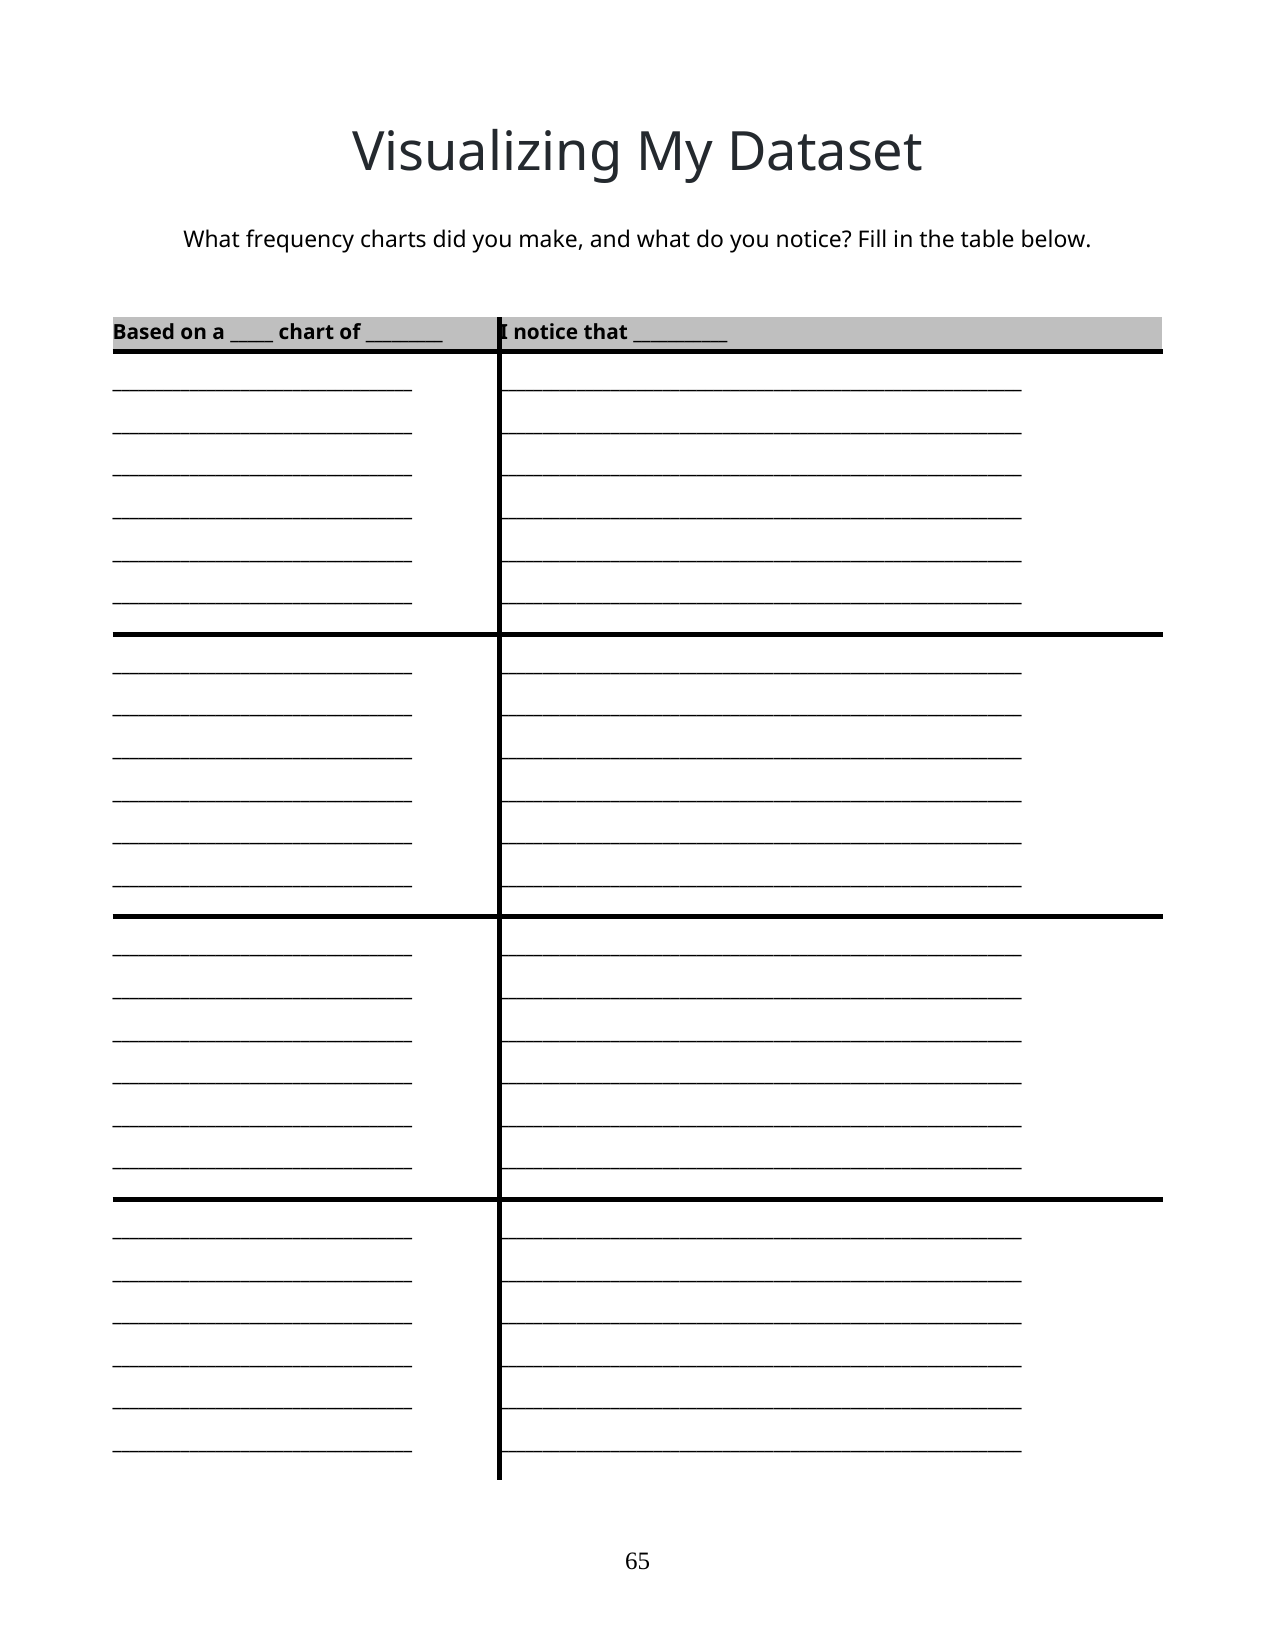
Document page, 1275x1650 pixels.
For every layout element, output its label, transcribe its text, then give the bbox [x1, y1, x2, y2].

table_header I notice that ___________ [502, 317, 1162, 349]
table_cell ___________________________________ ___________________________________ ___________________________________ ___________________________________ ___________________________________ ___________________________________ [113, 919, 497, 1197]
table_header Based on a _____ chart of _________ [113, 317, 497, 349]
table_cell _____________________________________________________________ _____________________________________________________________ _____________________________________________________________ _____________________________________________________________ _____________________________________________________________ _____________________________________________________________ [502, 1202, 1162, 1479]
table_cell _____________________________________________________________ _____________________________________________________________ _____________________________________________________________ _____________________________________________________________ _____________________________________________________________ _____________________________________________________________ [502, 919, 1162, 1197]
table_cell _____________________________________________________________ _____________________________________________________________ _____________________________________________________________ _____________________________________________________________ _____________________________________________________________ _____________________________________________________________ [502, 637, 1162, 914]
table_cell _____________________________________________________________ _____________________________________________________________ _____________________________________________________________ _____________________________________________________________ _____________________________________________________________ _____________________________________________________________ [502, 354, 1162, 632]
table_cell ___________________________________ ___________________________________ ___________________________________ ___________________________________ ___________________________________ ___________________________________ [113, 1202, 497, 1479]
table_cell ___________________________________ ___________________________________ ___________________________________ ___________________________________ ___________________________________ ___________________________________ [113, 354, 497, 632]
table_cell ___________________________________ ___________________________________ ___________________________________ ___________________________________ ___________________________________ ___________________________________ [113, 637, 497, 914]
subtitle Visualizing My Dataset [112, 112, 1162, 186]
text What frequency charts did you make, and what do you notice? Fill in the table below. [112, 223, 1162, 254]
